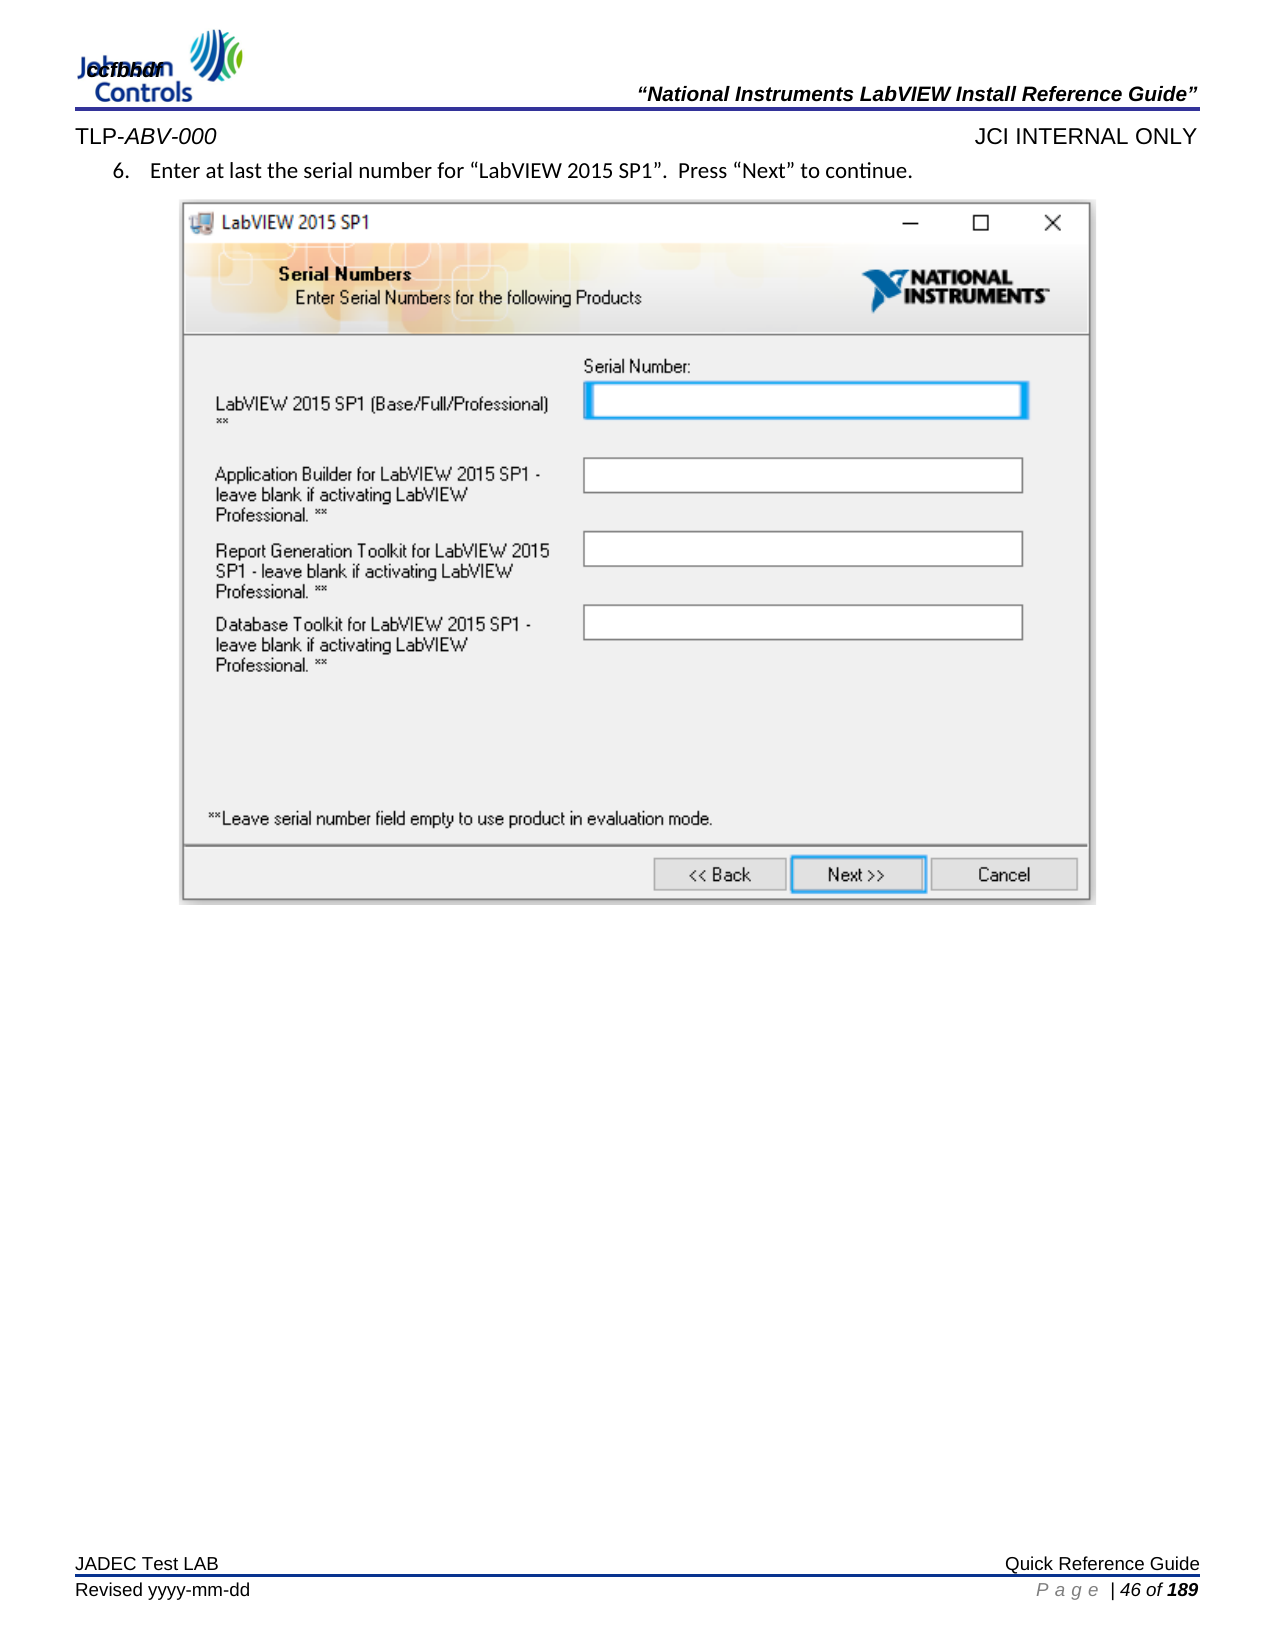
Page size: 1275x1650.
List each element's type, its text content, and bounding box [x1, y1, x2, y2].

list Enter at last the serial number for “LabVIEW 2015 SP1”. Press “Next” to continue. [112, 156, 1200, 184]
picture [178, 198, 1097, 905]
picture [76, 26, 246, 105]
